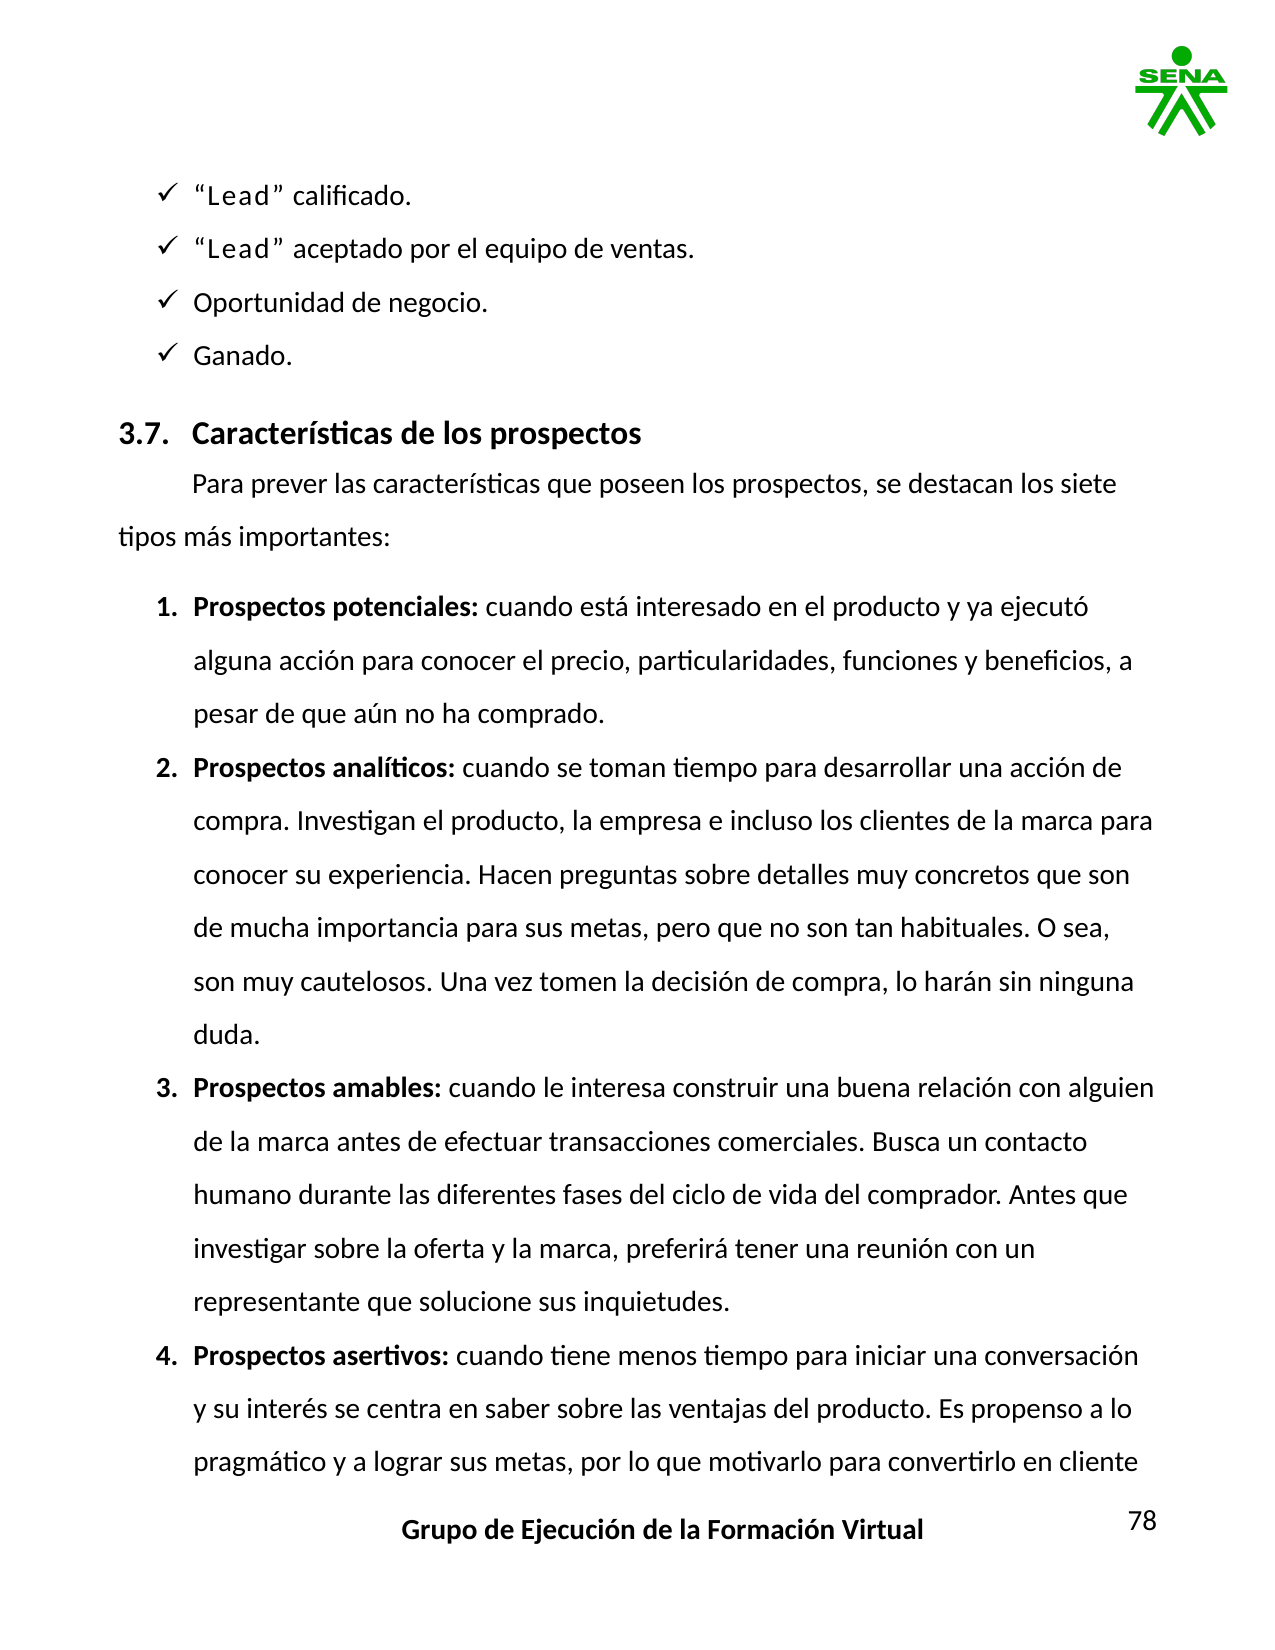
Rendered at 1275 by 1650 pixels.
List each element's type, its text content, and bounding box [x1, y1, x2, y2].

list “Lead” aceptado por el equipo de ventas. [156, 231, 1157, 266]
list Prospectos amables: cuando le interesa construir una buena relación con alguien de la marca antes de efectuar transacciones comerciales. Busca un contacto humano durante las diferentes fases del ciclo de vida del comprador. Antes que investigar sobre la oferta y la marca, preferirá tener una reunión con un representante que solucione sus inquietudes. [156, 1069, 1157, 1319]
text Para prever las características que poseen los prospectos, se destacan los siete tipos más importantes: [118, 465, 1157, 554]
list “Lead” calificado. [156, 177, 1157, 213]
subtitle Características de los prospectos [118, 412, 1157, 452]
list Ganado. [156, 337, 1157, 373]
picture [1135, 46, 1228, 136]
list Prospectos analíticos: cuando se toman tiempo para desarrollar una acción de compra. Investigan el producto, la empresa e incluso los clientes de la marca para conocer su experiencia. Hacen preguntas sobre detalles muy concretos que son de mucha importancia para sus metas, pero que no son tan habituales. O sea, son muy cautelosos. Una vez tomen la decisión de compra, lo harán sin ninguna duda. [156, 749, 1157, 1052]
list Prospectos potenciales: cuando está interesado en el producto y ya ejecutó alguna acción para conocer el precio, particularidades, funciones y beneficios, a pesar de que aún no ha comprado. [156, 588, 1157, 731]
list Oportunidad de negocio. [156, 284, 1157, 320]
